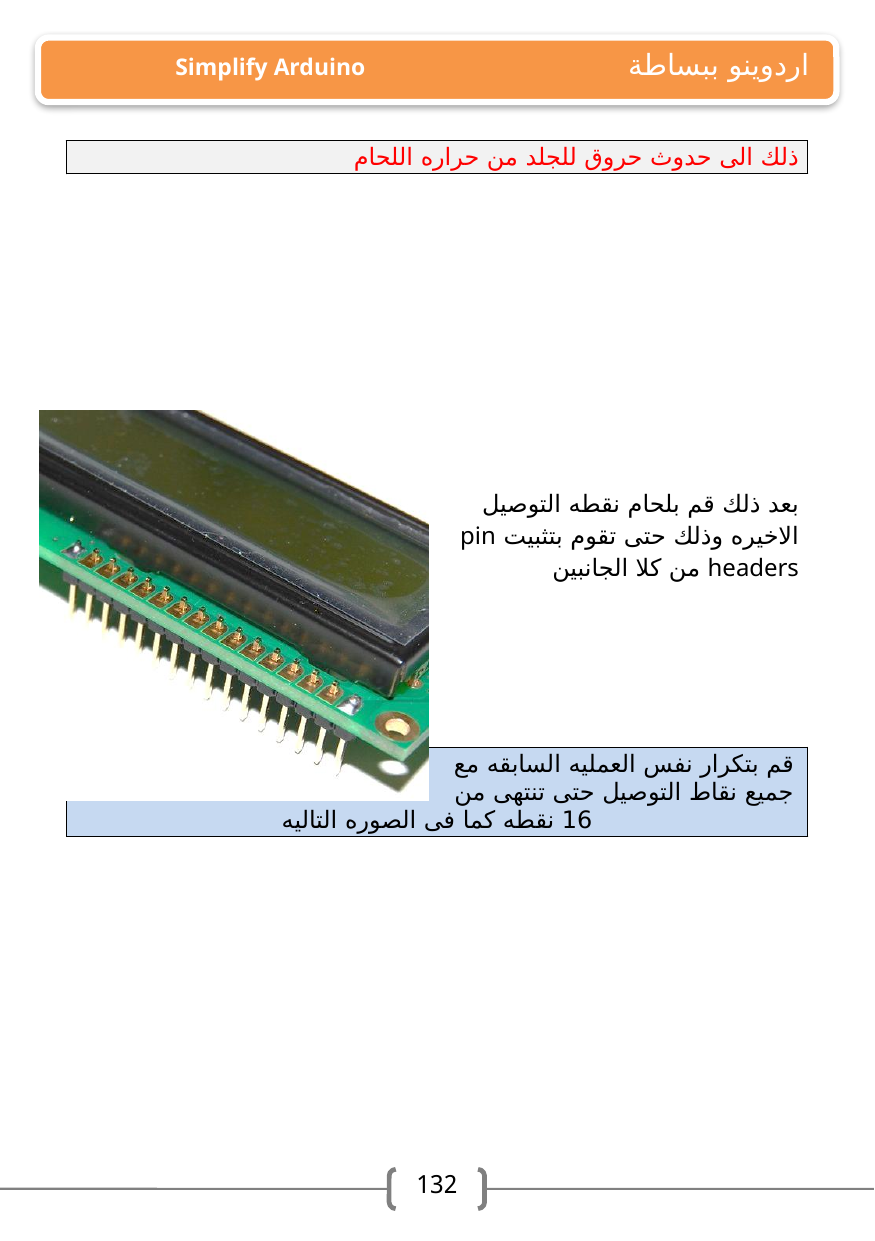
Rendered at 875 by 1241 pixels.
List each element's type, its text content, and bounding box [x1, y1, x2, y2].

text بعد ذلك قم بلحام نقطه التوصيل الاخيره وذلك حتى تقوم بتثبيت pin headers من كلا الجانبين [429, 491, 799, 584]
picture [39, 410, 429, 801]
text تنبيه: لا تحاول لمس نقطه اللحام بيدك بعد اللحام مباشره فقد يؤدى ذلك الى حدوث حروق للجلد من حراره اللحام [67, 141, 807, 173]
text قم بتكرار نفس العمليه السابقه مع جميع نقاط التوصيل حتى تنتهى من 16 نقطه كما فى الصوره التاليه [67, 748, 807, 836]
